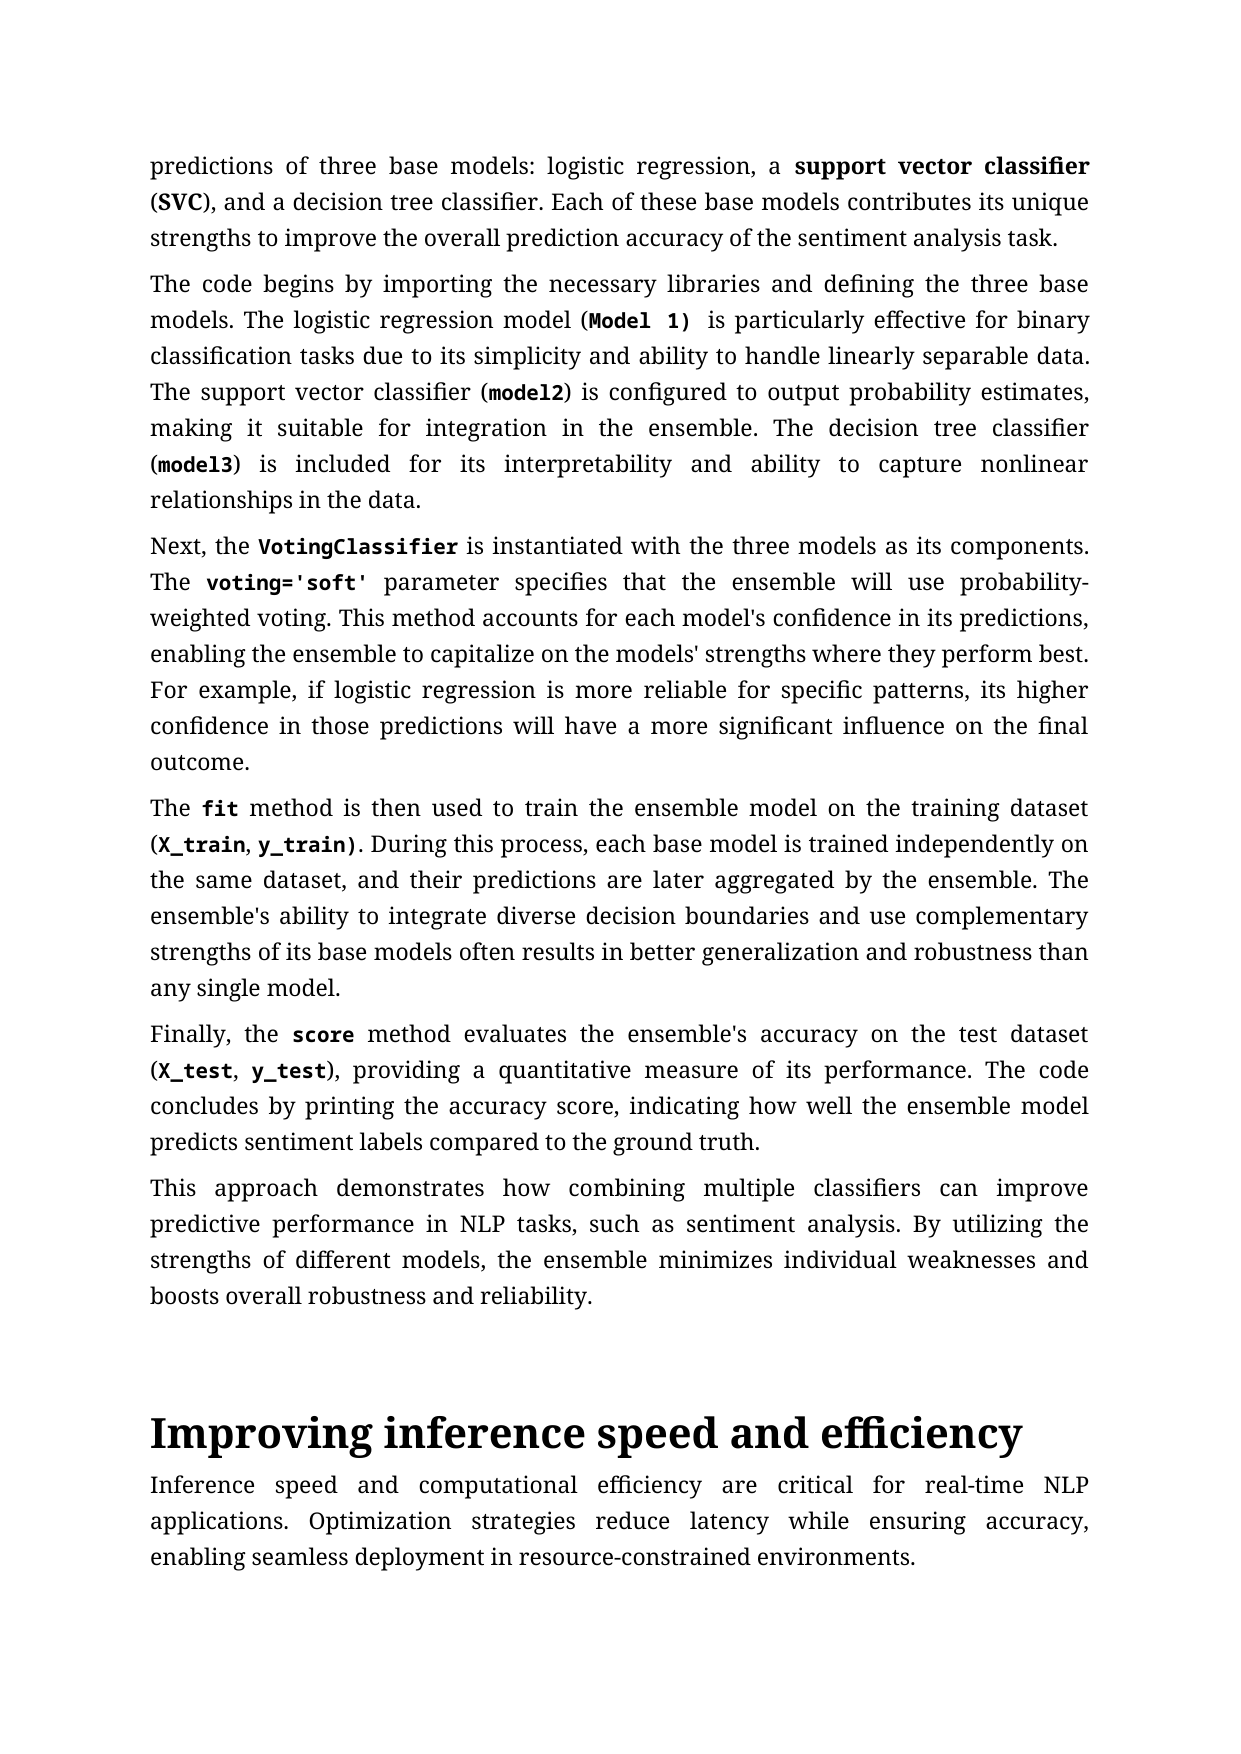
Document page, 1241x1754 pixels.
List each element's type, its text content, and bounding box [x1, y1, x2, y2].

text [150, 150, 1090, 253]
text This approach demonstrates how combining multiple classifiers can improve predictive performance in NLP tasks, such as sentiment analysis. By utilizing the strengths of different models, the ensemble minimizes individual weaknesses and boosts overall robustness and reliability. [150, 1172, 1090, 1311]
text The fit method is then used to train the ensemble model on the training dataset (X_train, y_train). During this process, each base model is trained independently on the same dataset, and their predictions are later aggregated by the ensemble. The ensemble's ability to integrate diverse decision boundaries and use complementary strengths of its base models often results in better generalization and robustness than any single model. [150, 792, 1090, 1003]
text Inference speed and computational efficiency are critical for real-time NLP applications. Optimization strategies reduce latency while ensuring accuracy, enabling seamless deployment in resource-constrained environments. [150, 1469, 1090, 1572]
subtitle Improving inference speed and efficiency [150, 1404, 1090, 1461]
text Next, the VotingClassifier is instantiated with the three models as its components. The voting='soft' parameter specifies that the ensemble will use probability-weighted voting. This method accounts for each model's confidence in its predictions, enabling the ensemble to capitalize on the models' strengths where they perform best. For example, if logistic regression is more reliable for specific patterns, its higher confidence in those predictions will have a more significant influence on the final outcome. [150, 530, 1090, 777]
text The code begins by importing the necessary libraries and defining the three base models. The logistic regression model (Model 1) is particularly effective for binary classification tasks due to its simplicity and ability to handle linearly separable data. The support vector classifier (model2) is configured to output probability estimates, making it suitable for integration in the ensemble. The decision tree classifier (model3) is included for its interpretability and ability to capture nonlinear relationships in the data. [150, 268, 1090, 515]
text Finally, the score method evaluates the ensemble's accuracy on the test dataset (X_test, y_test), providing a quantitative measure of its performance. The code concludes by printing the accuracy score, indicating how well the ensemble model predicts sentiment labels compared to the ground truth. [150, 1018, 1090, 1157]
